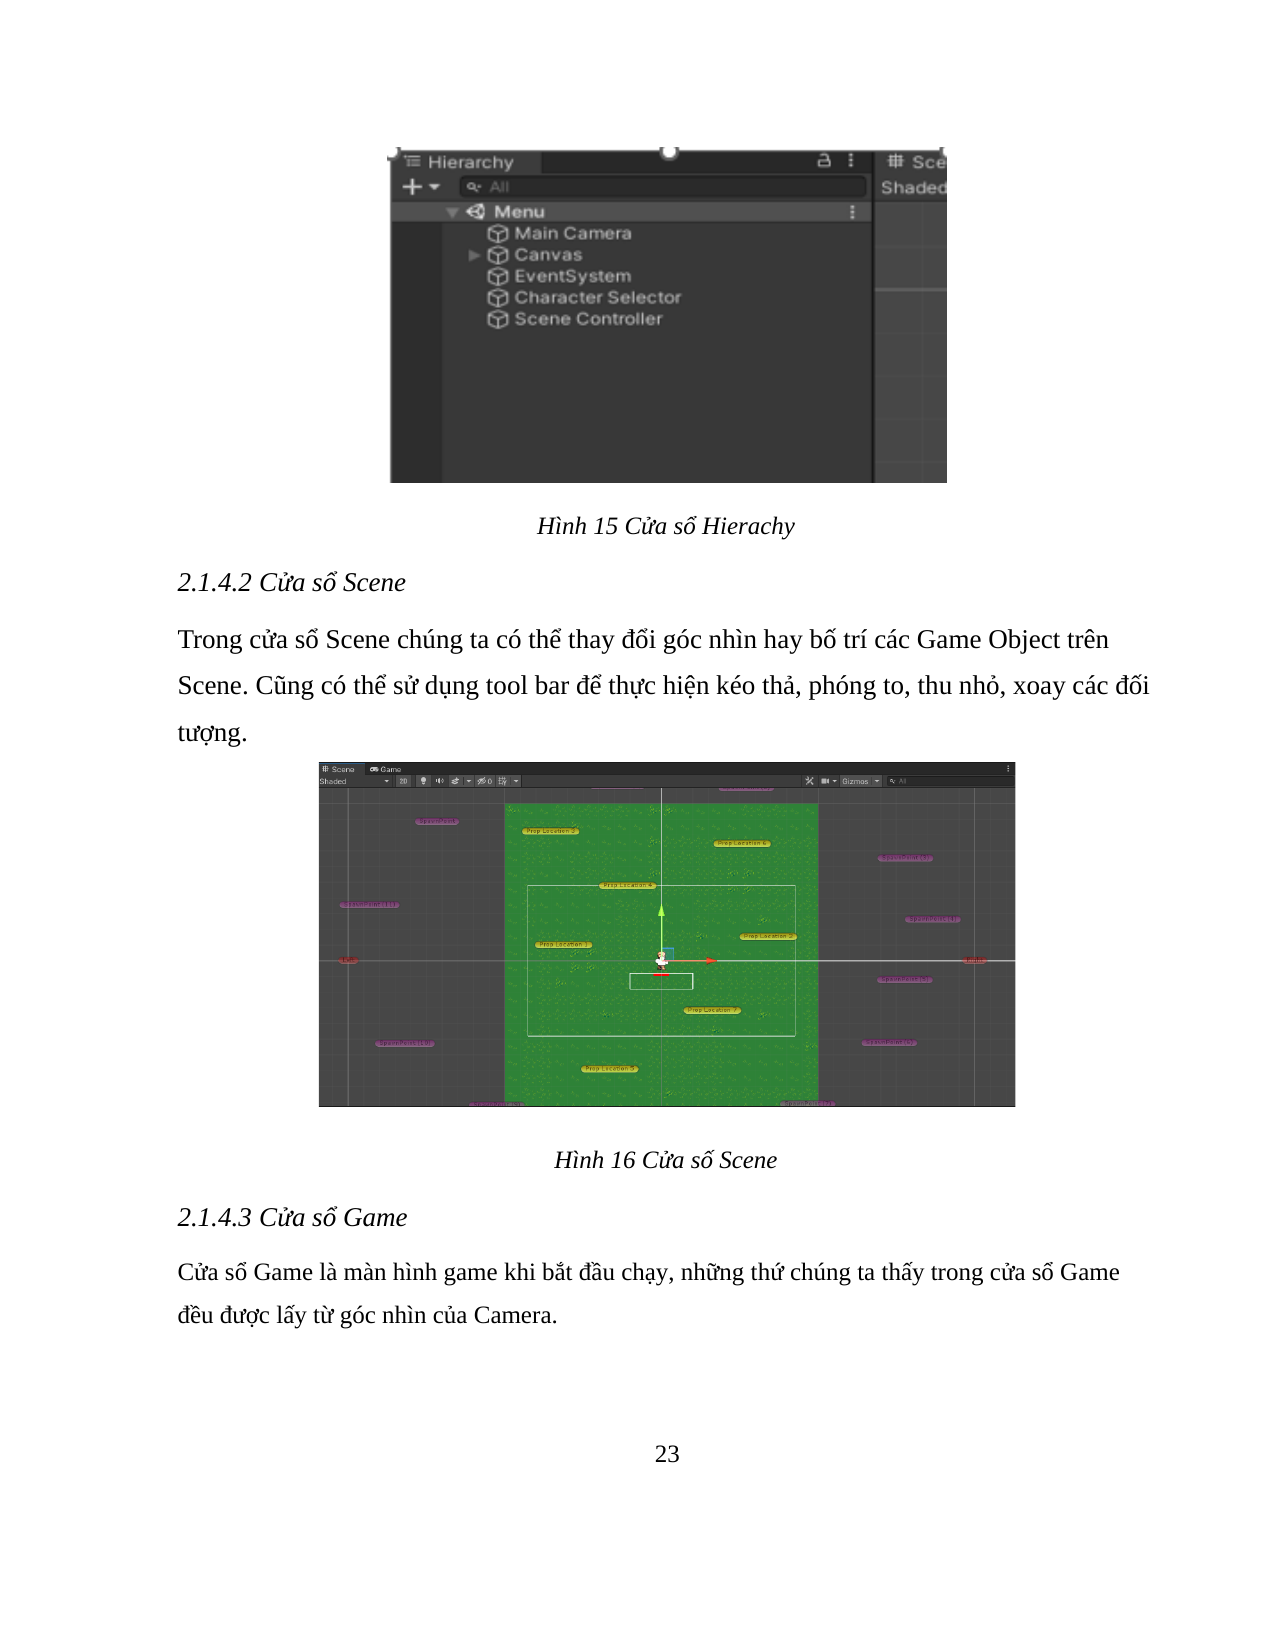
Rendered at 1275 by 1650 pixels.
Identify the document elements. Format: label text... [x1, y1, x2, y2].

text Trong cửa sổ Scene chúng ta có thể thay đổi góc nhìn hay bố trí các Game Object trên Scene. Cũng có thể sử dụng tool bar để thực hiện kéo thả, phóng to, thu nhỏ, xoay các đối tượng. [177, 623, 1157, 747]
text Cửa sổ Game là màn hình game khi bắt đầu chạy, những thứ chúng ta thấy trong cửa sổ Game đều được lấy từ góc nhìn của Camera. [177, 1257, 1157, 1329]
picture [387, 147, 947, 483]
picture [318, 762, 1016, 1107]
subtitle Cửa sổ Game [177, 1201, 1157, 1232]
subtitle Cửa sổ Scene [177, 567, 1157, 598]
